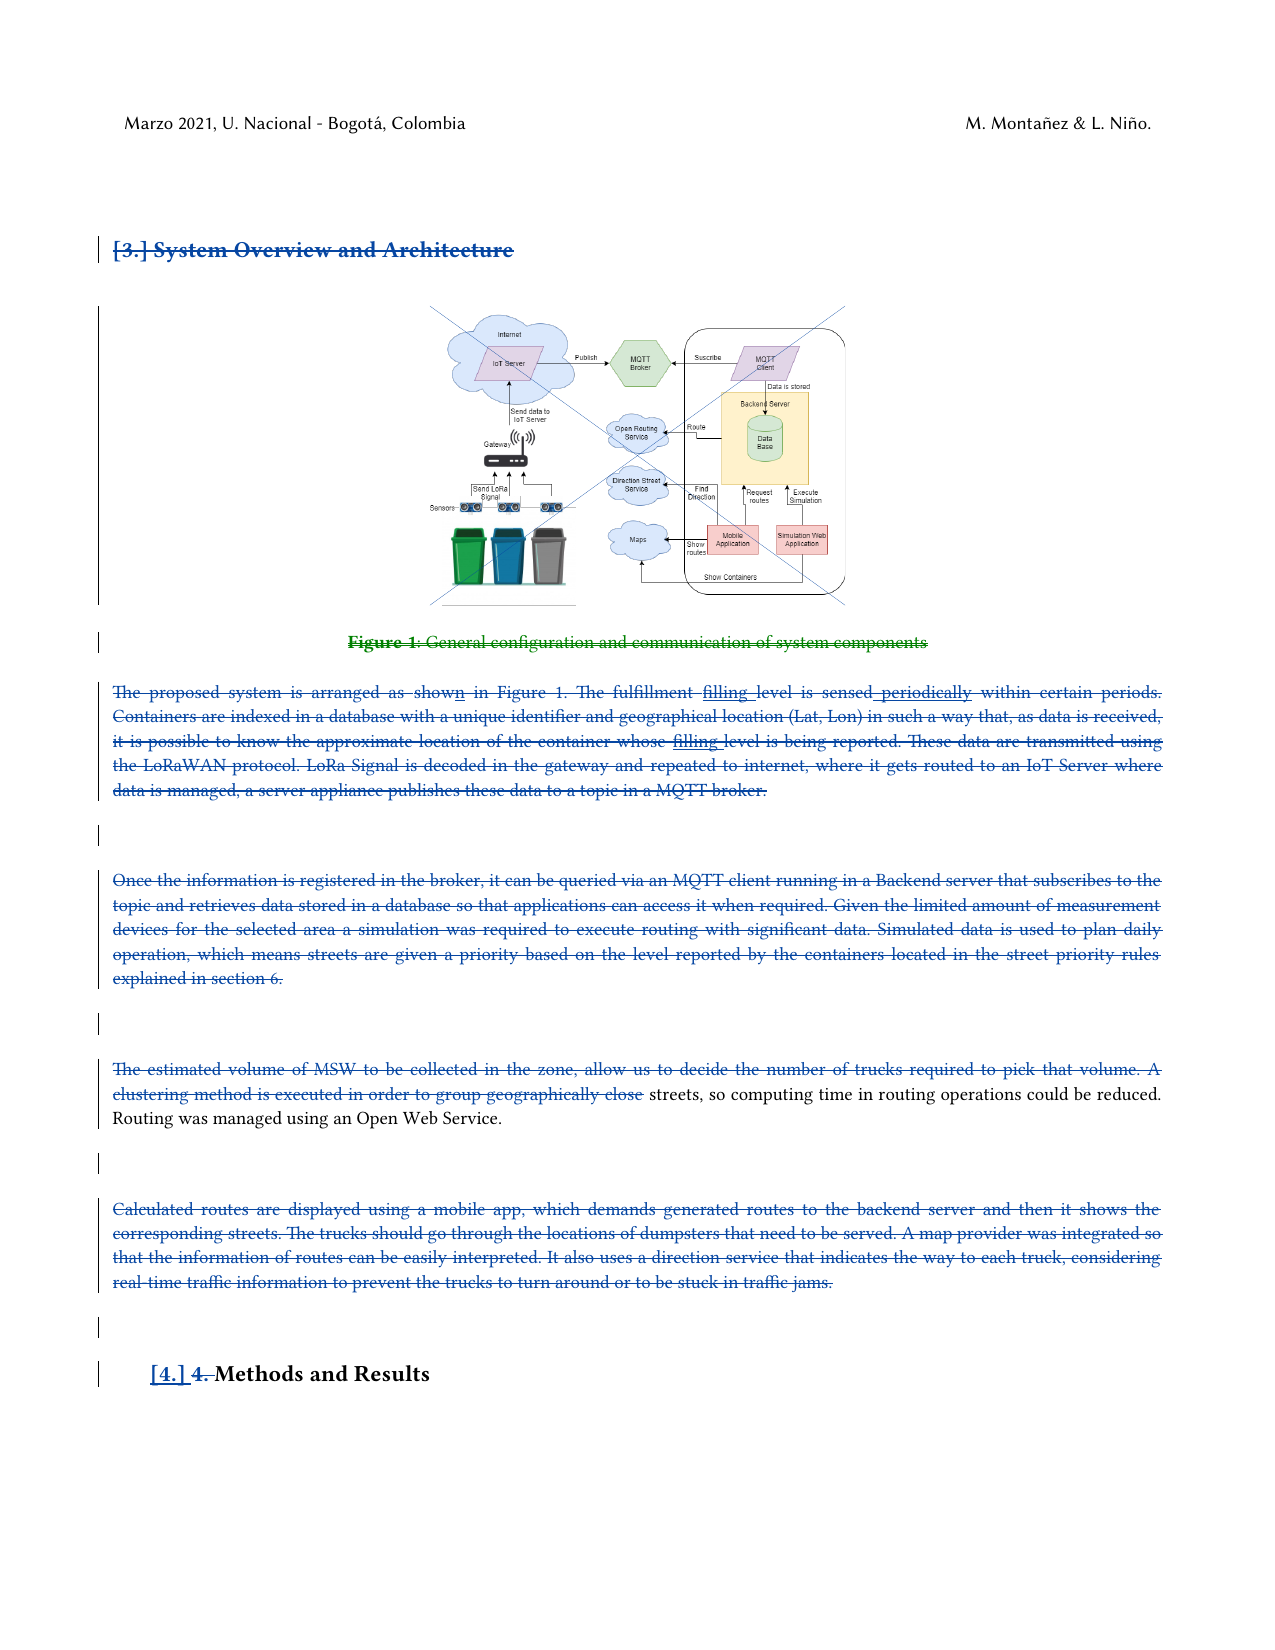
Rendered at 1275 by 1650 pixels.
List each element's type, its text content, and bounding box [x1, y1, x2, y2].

picture [431, 457, 844, 606]
picture [430, 307, 636, 604]
picture [639, 307, 846, 605]
list Methods and Results [150, 1361, 1162, 1387]
picture [432, 306, 843, 455]
